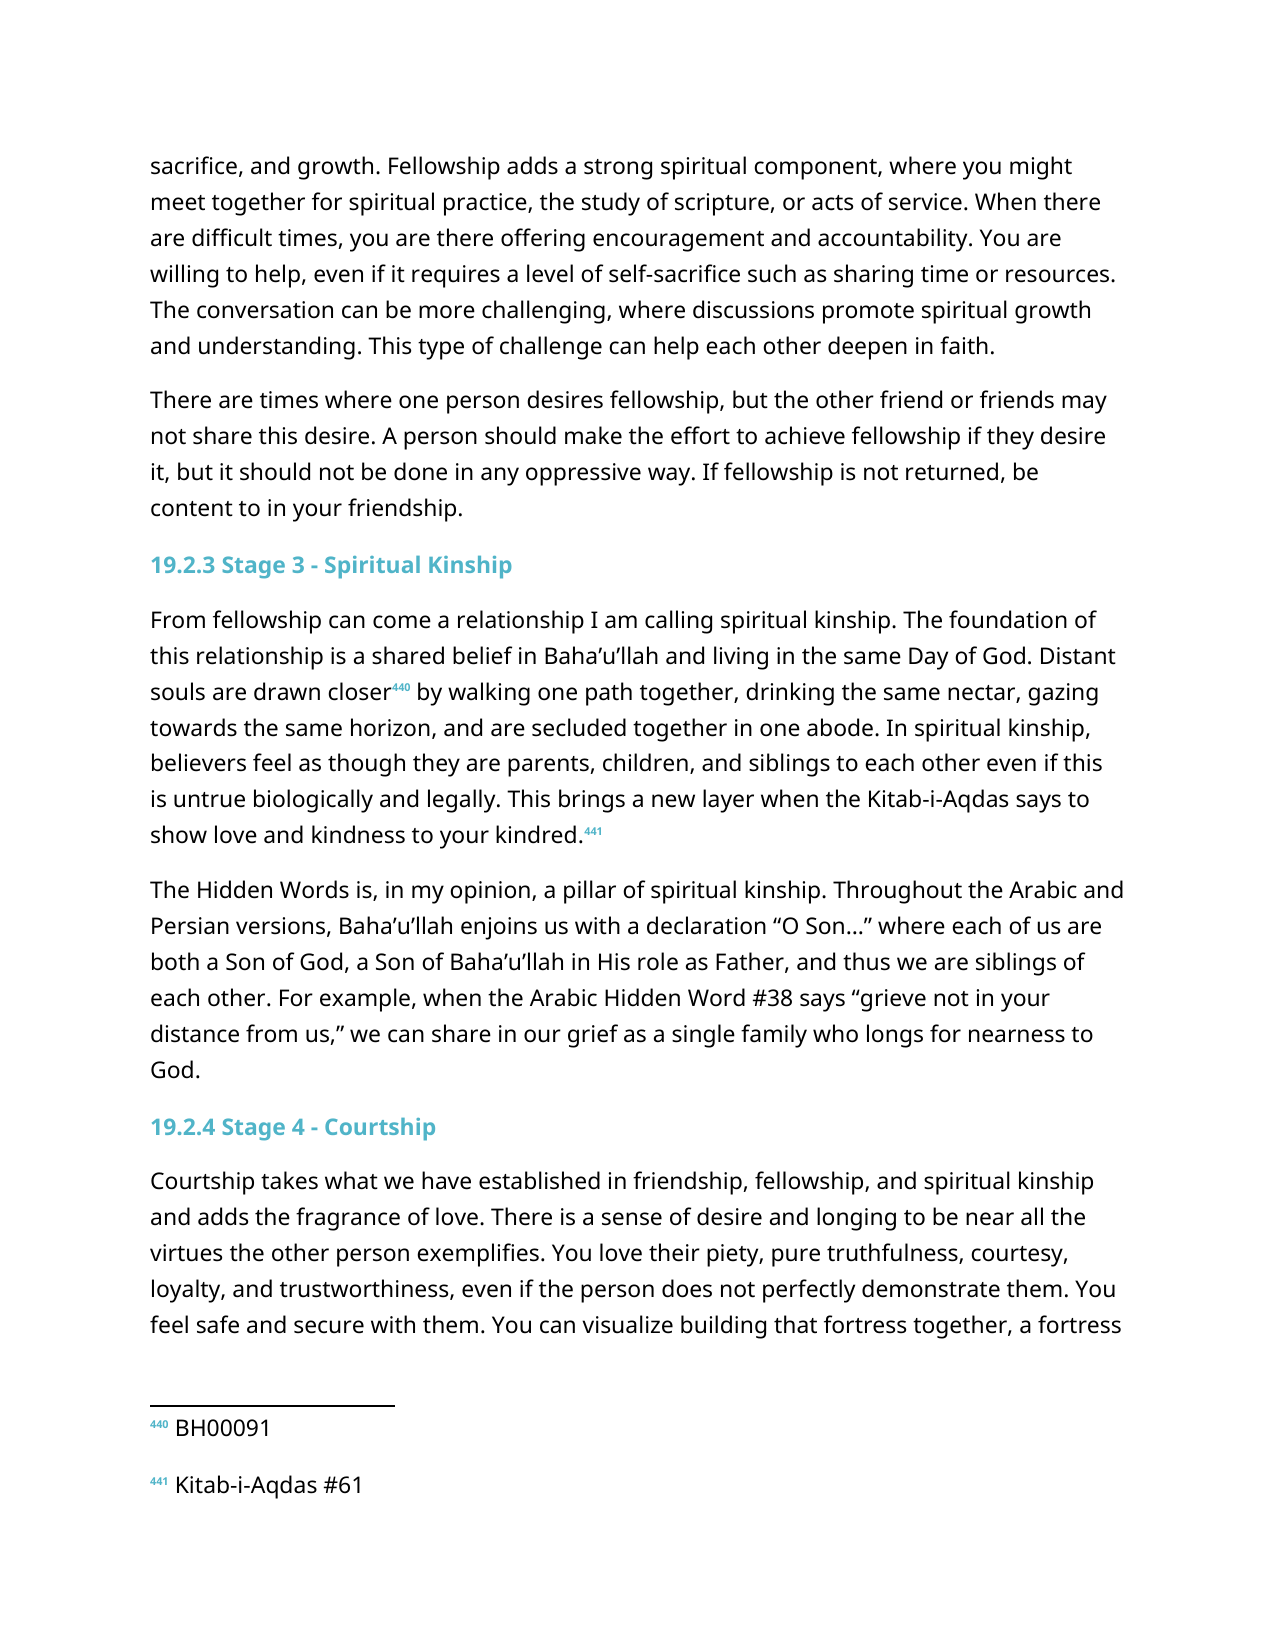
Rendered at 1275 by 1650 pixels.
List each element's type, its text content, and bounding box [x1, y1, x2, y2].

subtitle 19.2.3 Stage 3 - Spiritual Kinship [150, 549, 1125, 580]
text The Hidden Words is, in my opinion, a pillar of spiritual kinship. Throughout the Arabic and Persian versions, Baha’u’llah enjoins us with a declaration “O Son…” where each of us are both a Son of God, a Son of Baha’u’llah in His role as Father, and thus we are siblings of each other. For example, when the Arabic Hidden Word #38 says “grieve not in your distance from us,” we can share in our grief as a single family who longs for nearness to God. [150, 874, 1125, 1085]
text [150, 1165, 1125, 1340]
text There are times where one person desires fellowship, but the other friend or friends may not share this desire. A person should make the effort to achieve fellowship if they desire it, but it should not be done in any oppressive way. If fellowship is not returned, be content to in your friendship. [150, 384, 1125, 523]
text From fellowship can come a relationship I am calling spiritual kinship. The foundation of this relationship is a shared belief in Baha’u’llah and living in the same Day of God. Distant souls are drawn closer by walking one path together, drinking the same nectar, gazing towards the same horizon, and are secluded together in one abode. In spiritual kinship, believers feel as though they are parents, children, and siblings to each other even if this is untrue biologically and legally. This brings a new layer when the Kitab-i-Aqdas says to show love and kindness to your kindred. [150, 604, 1125, 851]
subtitle 19.2.4 Stage 4 - Courtship [150, 1110, 1125, 1142]
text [150, 150, 1125, 361]
